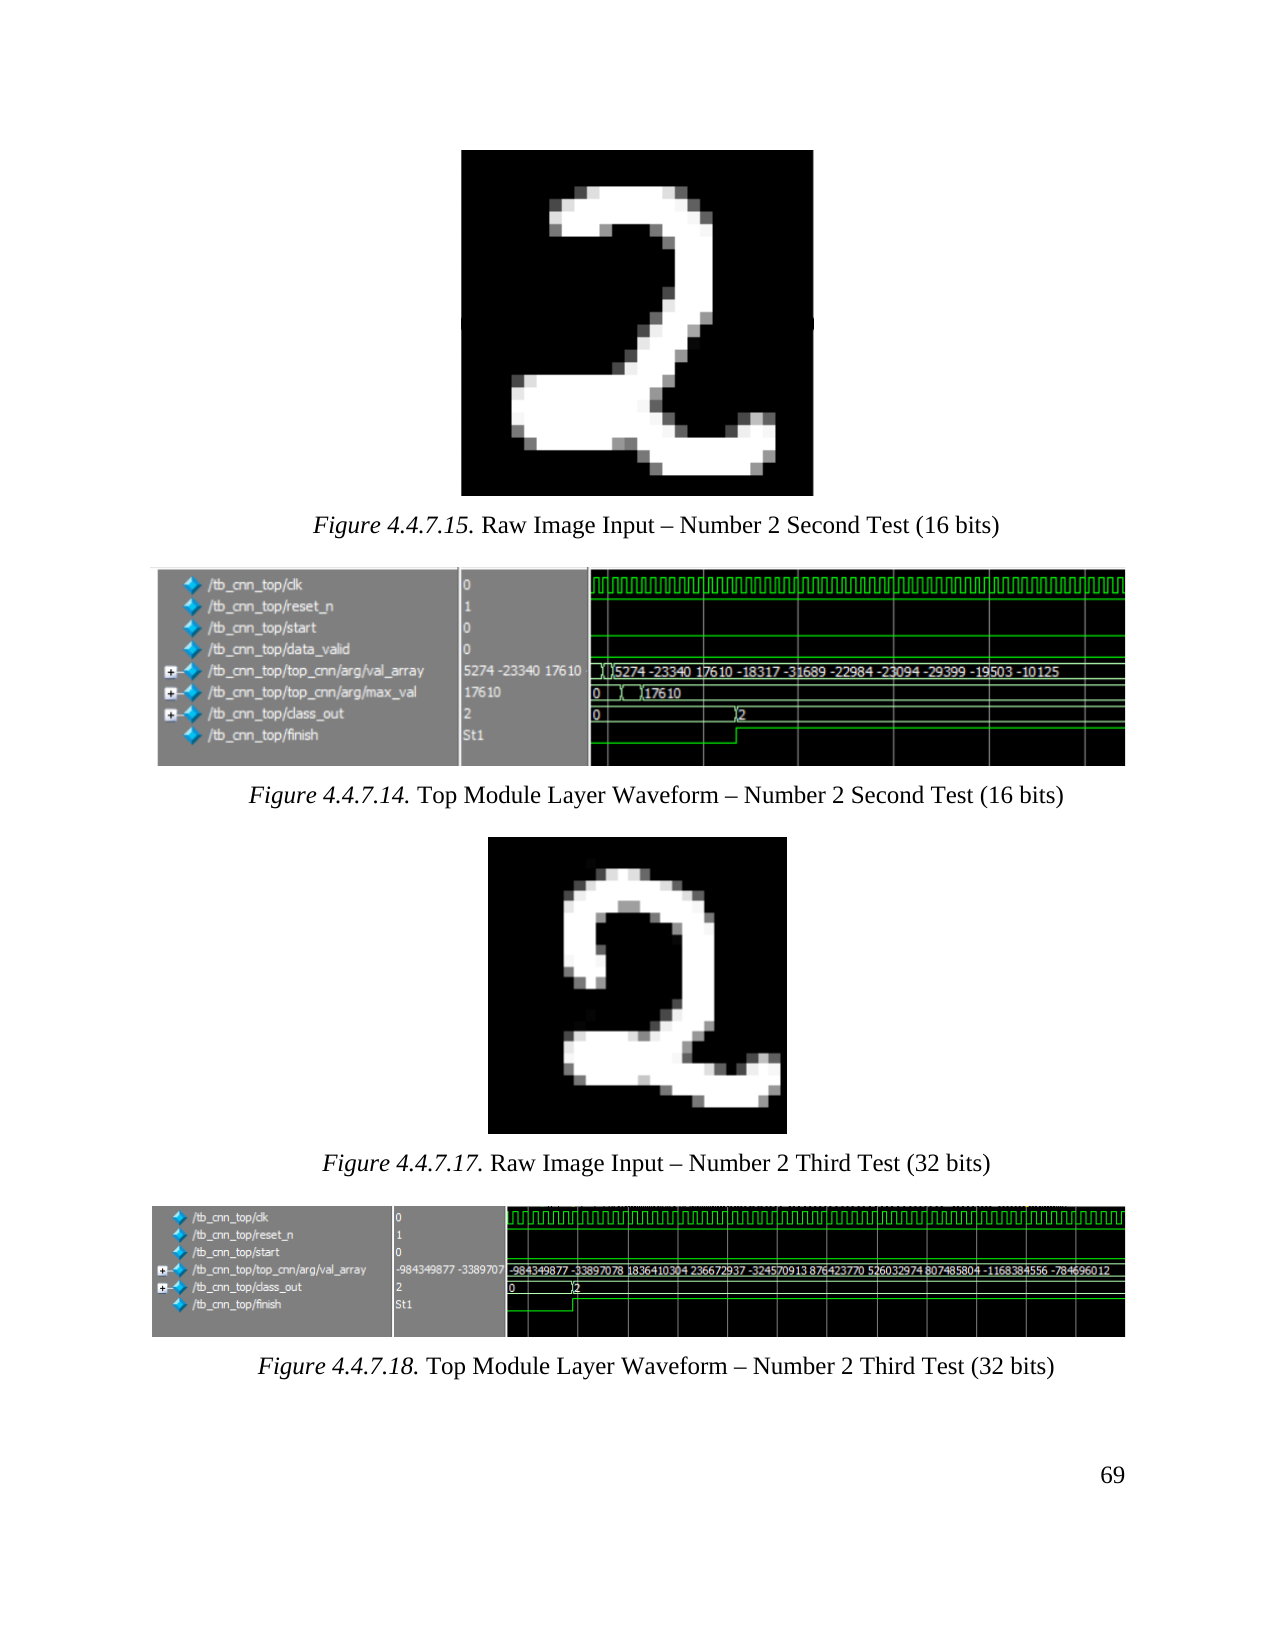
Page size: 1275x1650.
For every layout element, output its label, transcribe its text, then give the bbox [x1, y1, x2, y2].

picture [461, 150, 814, 496]
picture [150, 567, 1125, 766]
text Figure 4.4.7.14. Top Module Layer Waveform – Number 2 Second Test (16 bits) [187, 780, 1125, 808]
text Figure 4.4.7.17. Raw Image Input – Number 2 Third Test (32 bits) [187, 1148, 1125, 1177]
text Figure 4.4.7.18. Top Module Layer Waveform – Number 2 Third Test (32 bits) [187, 1351, 1125, 1379]
picture [488, 837, 787, 1134]
picture [150, 1206, 1125, 1337]
text Figure 4.4.7.15. Raw Image Input – Number 2 Second Test (16 bits) [187, 510, 1125, 538]
